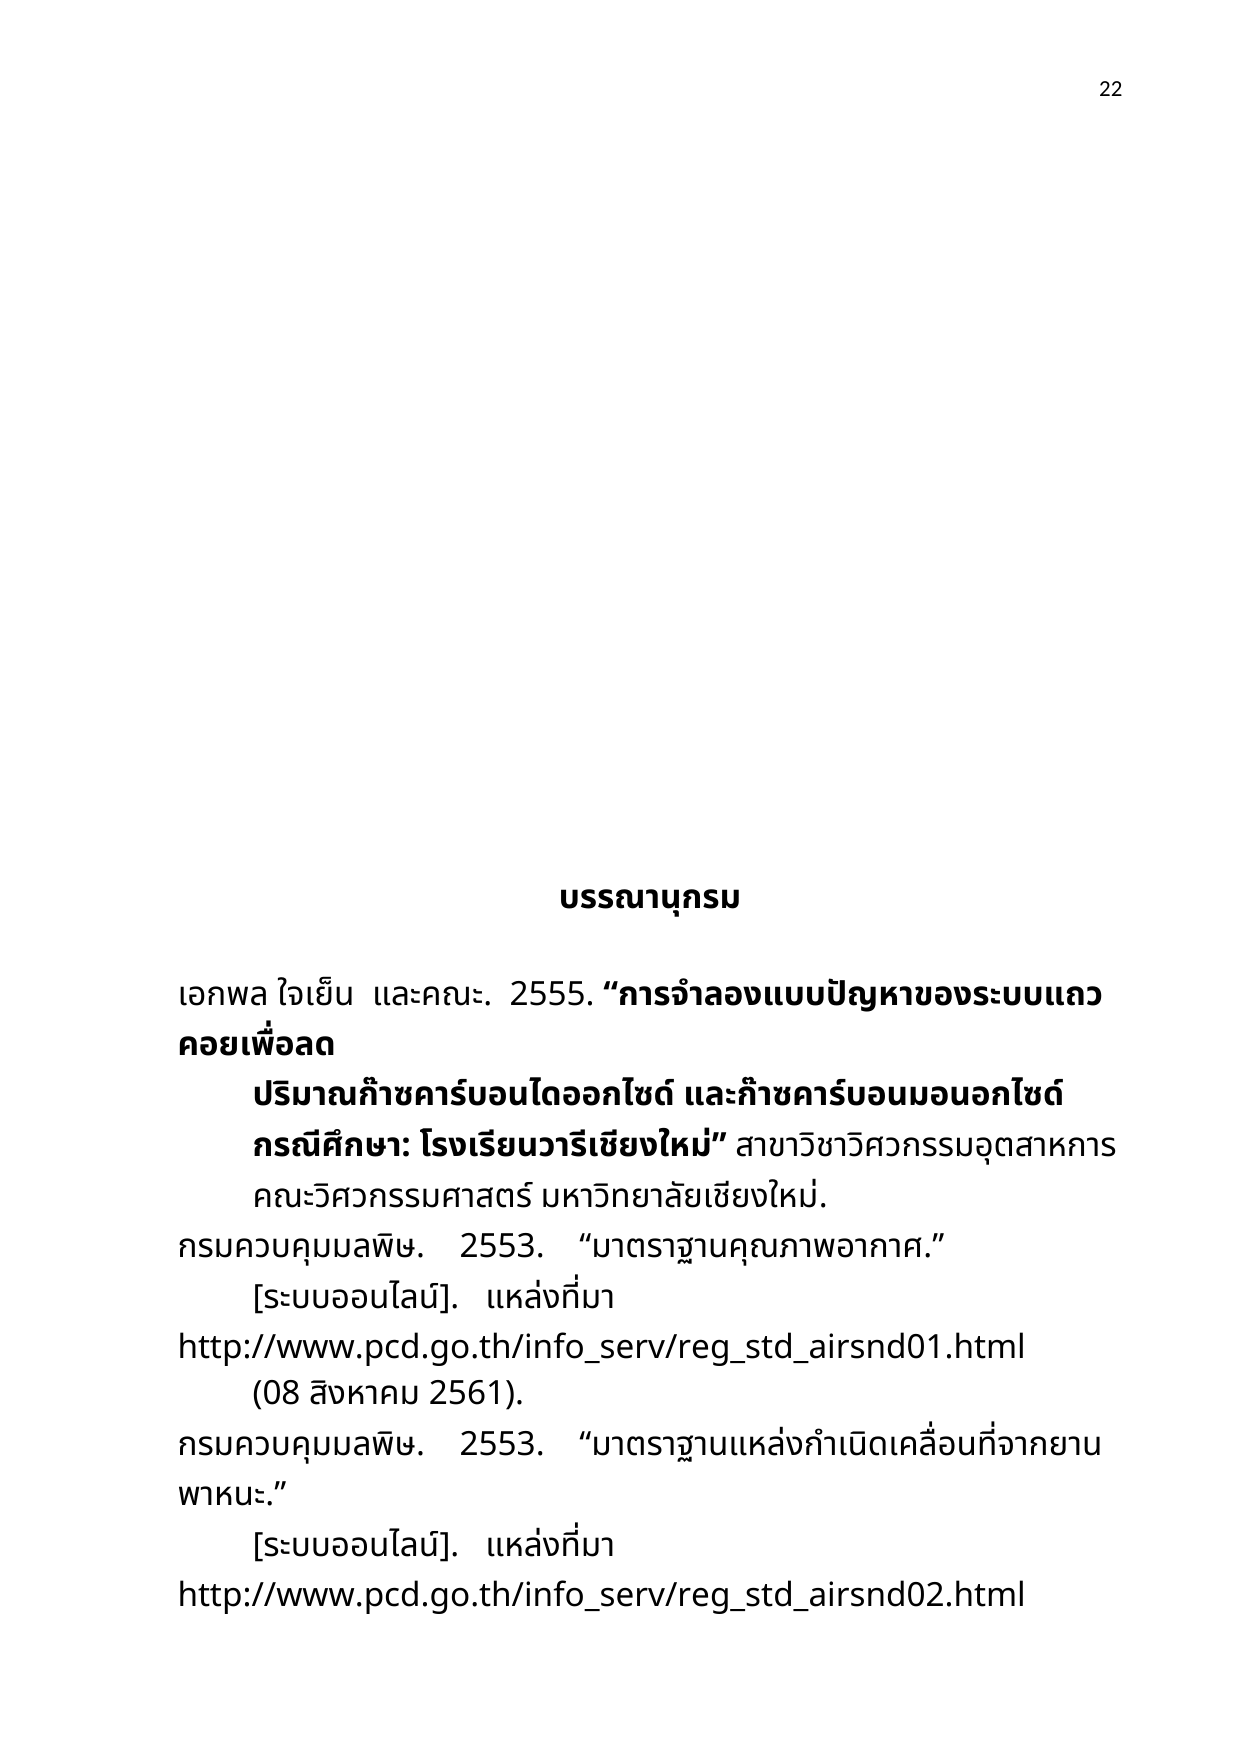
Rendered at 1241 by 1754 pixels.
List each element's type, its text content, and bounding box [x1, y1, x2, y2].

text (08 สิงหาคม 2561). [177, 1369, 1122, 1419]
text [ระบบออนไลน์]. แหล่งที่มา http://www.pcd.go.th/info_serv/reg_std_airsnd01.html [177, 1273, 1122, 1369]
text กรมควบคุมมลพิษ. 2553. “มาตราฐานแหล่งกำเนิดเคลื่อนที่จากยานพาหนะ.” [177, 1419, 1122, 1521]
text บรรณานุกรม [177, 873, 1122, 924]
text กรมควบคุมมลพิษ. 2553. “มาตราฐานคุณภาพอากาศ.” [177, 1222, 1122, 1273]
text เอกพล ใจเย็น และคณะ. 2555. “การจำลองแบบปัญหาของระบบแถวคอยเพื่อลด [177, 969, 1122, 1070]
text ปริมาณก๊าซคาร์บอนไดออกไซด์ และก๊าซคาร์บอนมอนอกไซด์ กรณีศึกษา: โรงเรียนวารีเชียงใหม่” สาขาวิชาวิศวกรรมอุตสาหการ คณะวิศวกรรมศาสตร์ มหาวิทยาลัยเชียงใหม่. [252, 1070, 1122, 1222]
text [ระบบออนไลน์]. แหล่งที่มา http://www.pcd.go.th/info_serv/reg_std_airsnd02.html [177, 1521, 1122, 1617]
